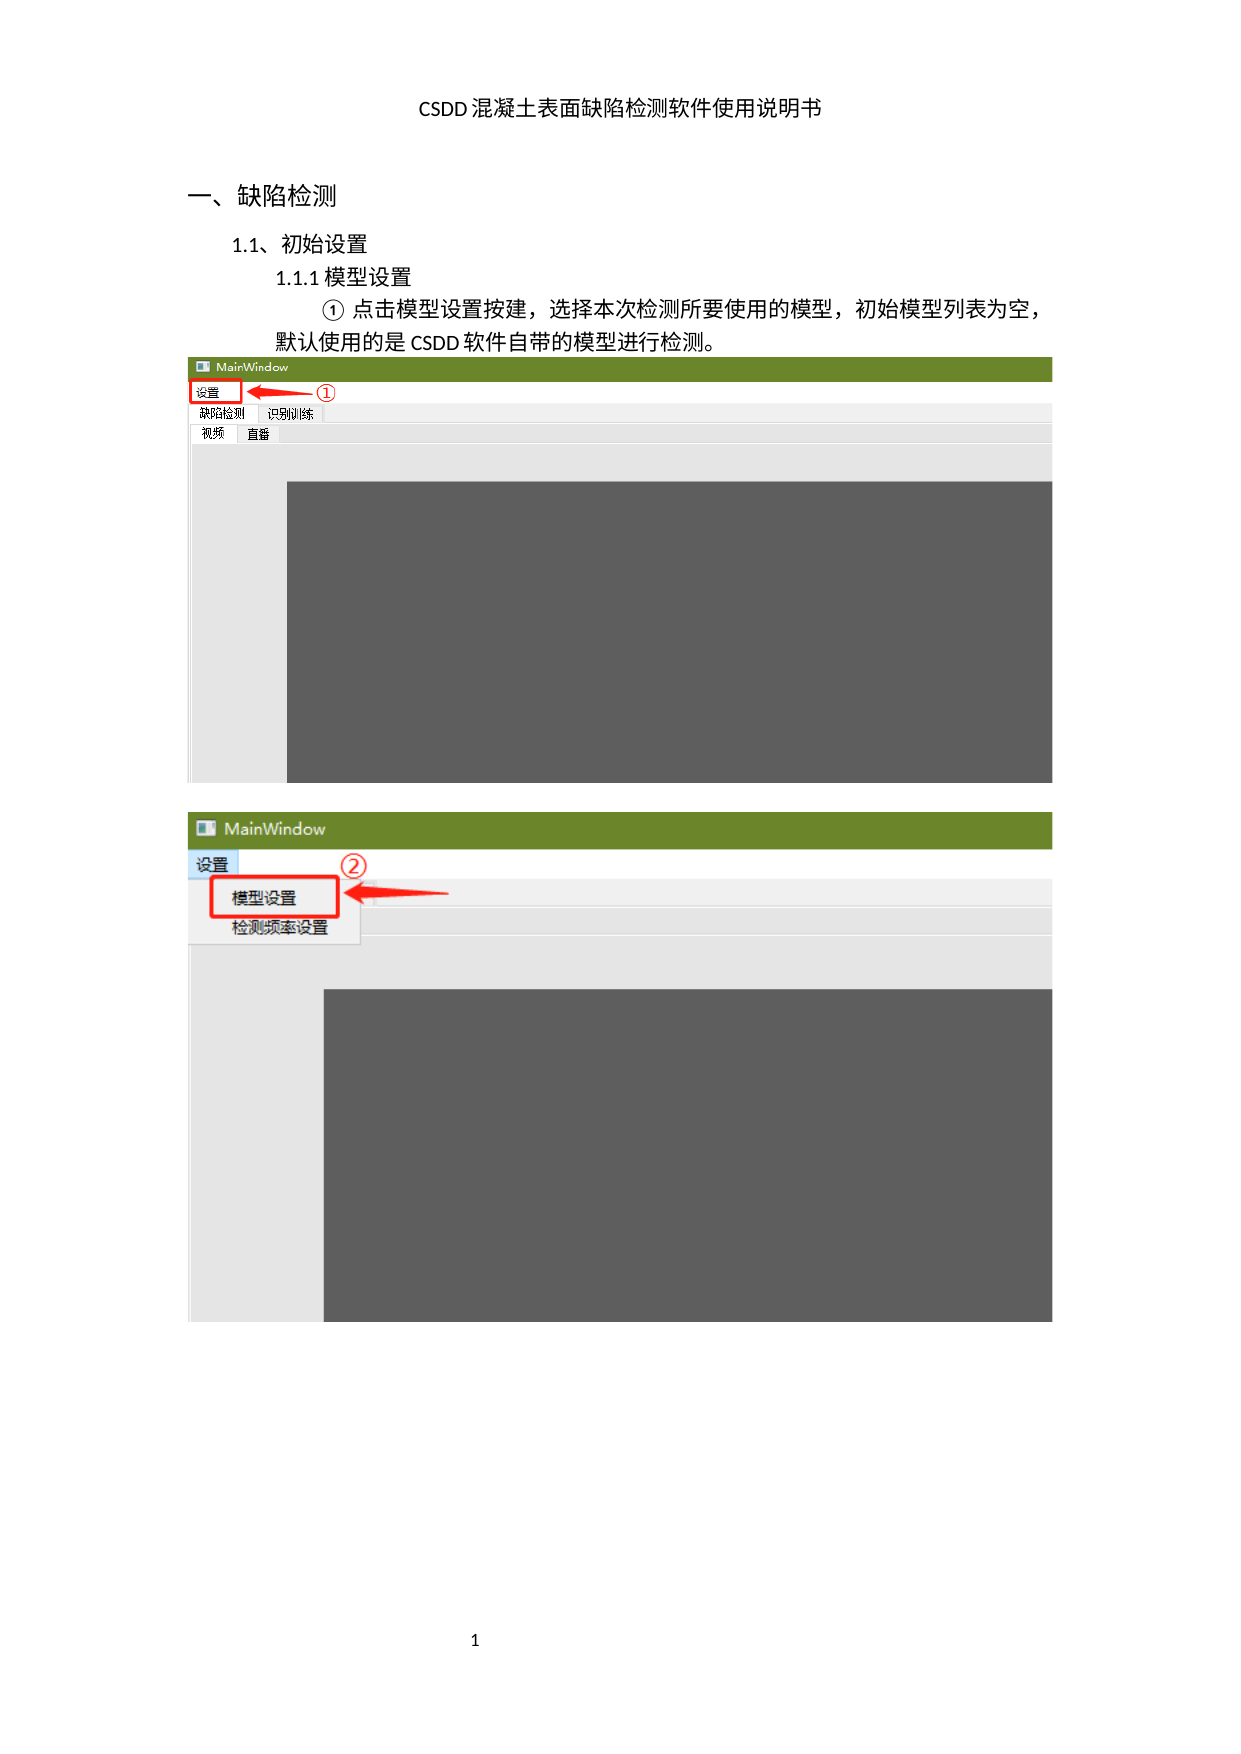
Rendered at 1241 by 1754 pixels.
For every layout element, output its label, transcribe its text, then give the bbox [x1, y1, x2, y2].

picture [187, 812, 1053, 1322]
list 模型设置 [231, 259, 1053, 292]
picture [187, 357, 1053, 783]
list 初始设置 [187, 227, 1053, 259]
list ①点击模型设置按建，选择本次检测所要使用的模型，初始模型列表为空，默认使用的是CSDD软件自带的模型进行检测。 [275, 292, 1053, 357]
list 缺陷检测 [187, 162, 1053, 227]
